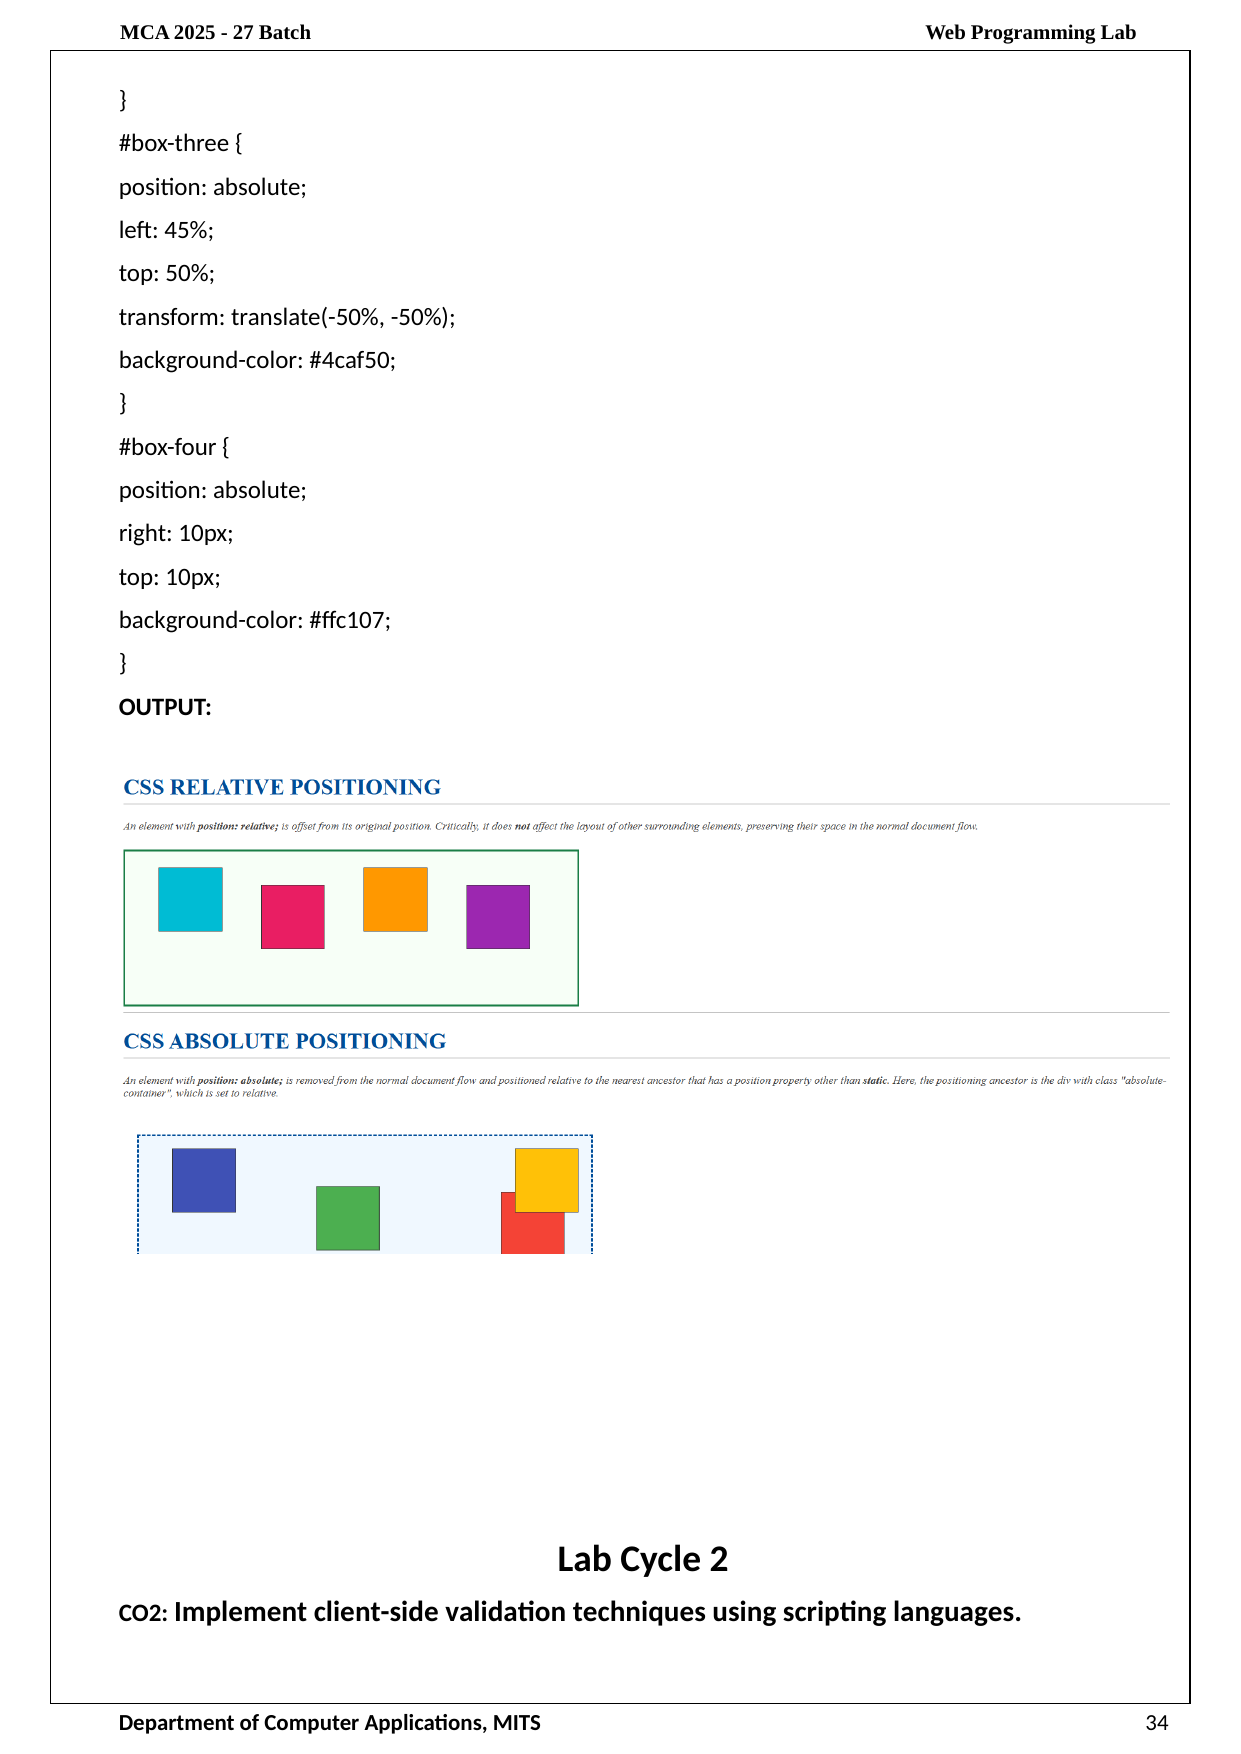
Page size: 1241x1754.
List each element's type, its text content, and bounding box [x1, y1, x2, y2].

text } [118, 84, 1168, 114]
text OUTPUT: [118, 691, 1168, 721]
text background-color: #4caf50; [118, 344, 1168, 374]
picture [118, 777, 1174, 1254]
text top: 50%; [118, 257, 1168, 288]
text left: 45%; [118, 214, 1168, 244]
text #box-four { [118, 431, 1168, 461]
text right: 10px; [118, 517, 1168, 548]
text position: absolute; [118, 171, 1168, 201]
text Lab Cycle 2 [118, 1535, 1167, 1581]
text } [118, 647, 1168, 678]
text CO2: Implement client-side validation techniques using scripting languages. [118, 1593, 1173, 1629]
text position: absolute; [118, 474, 1168, 504]
text #box-three { [118, 127, 1168, 158]
text transform: translate(-50%, -50%); [118, 301, 1168, 331]
text top: 10px; [118, 561, 1168, 591]
text background-color: #ffc107; [118, 604, 1168, 634]
text } [118, 387, 1168, 418]
